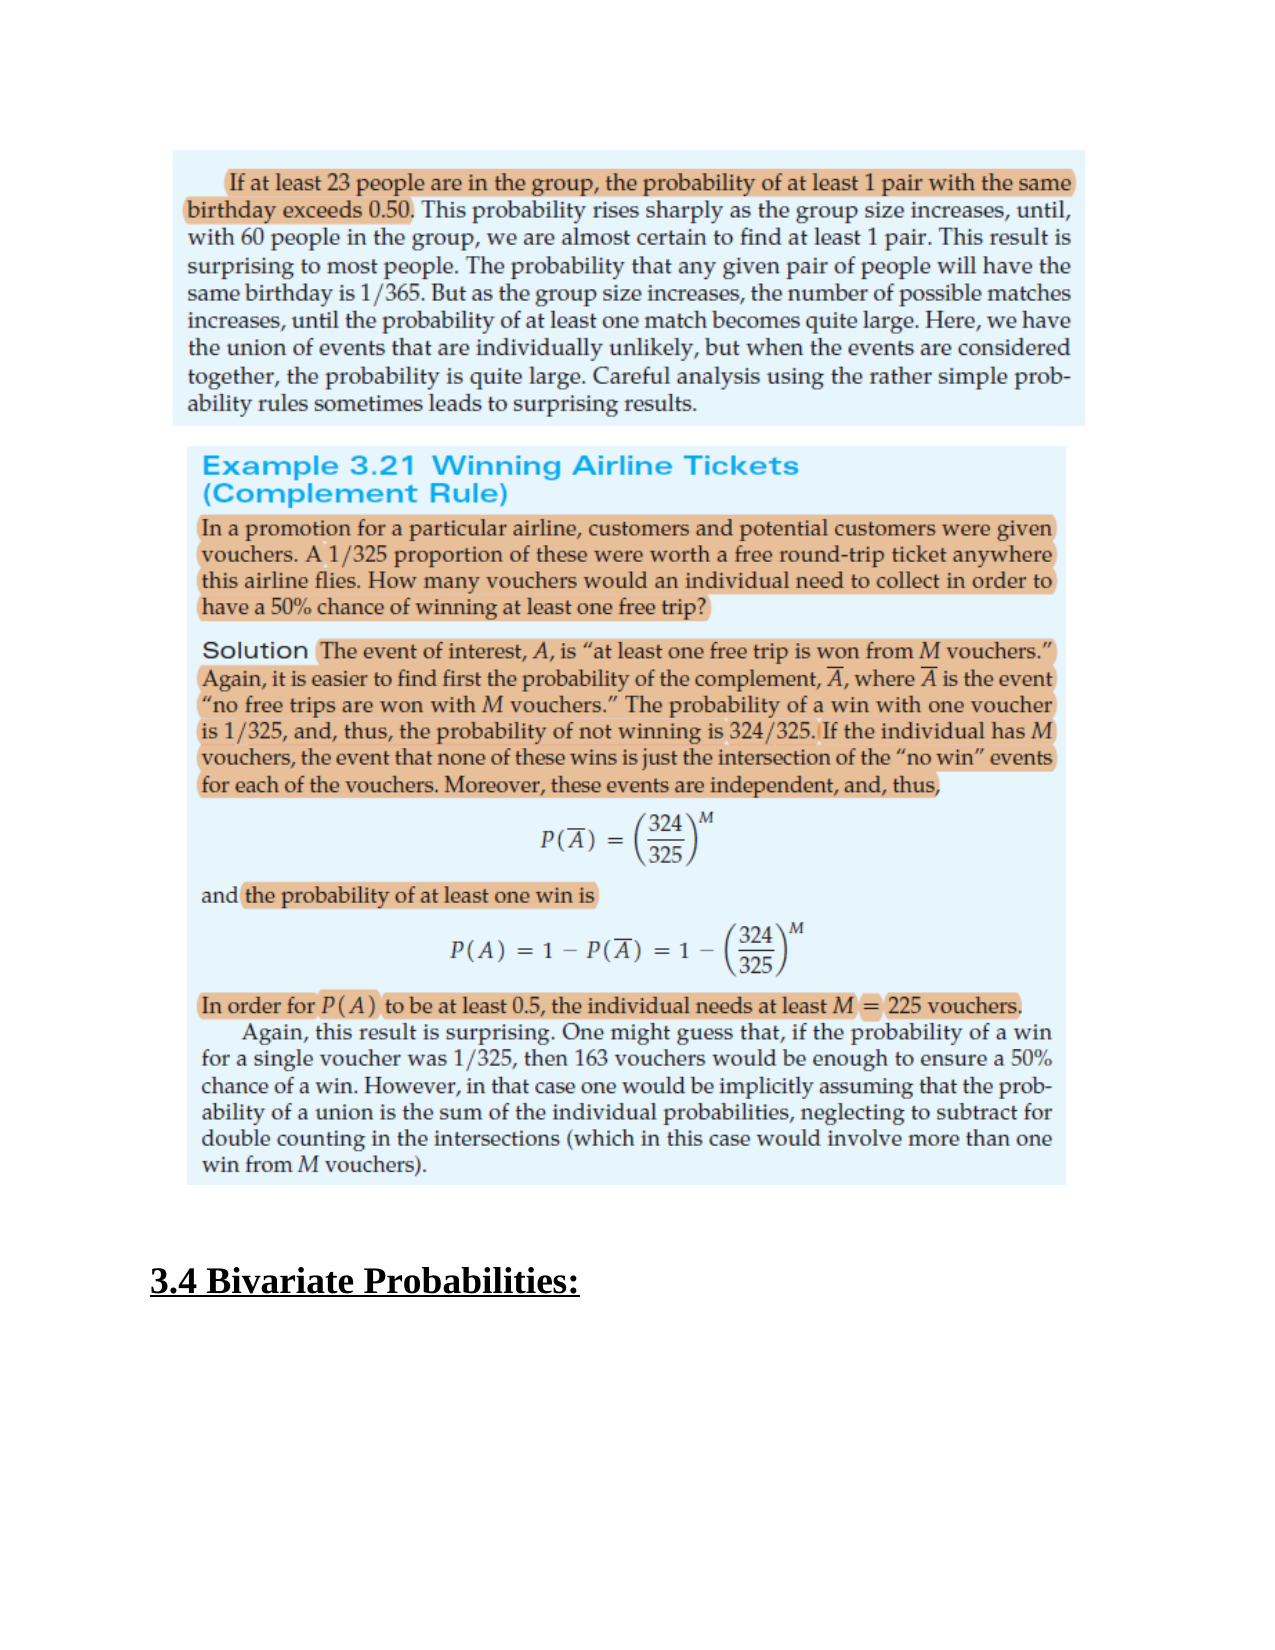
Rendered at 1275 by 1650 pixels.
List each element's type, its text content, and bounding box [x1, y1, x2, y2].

text 3.4 Bivariate Probabilities: [150, 1258, 1125, 1301]
